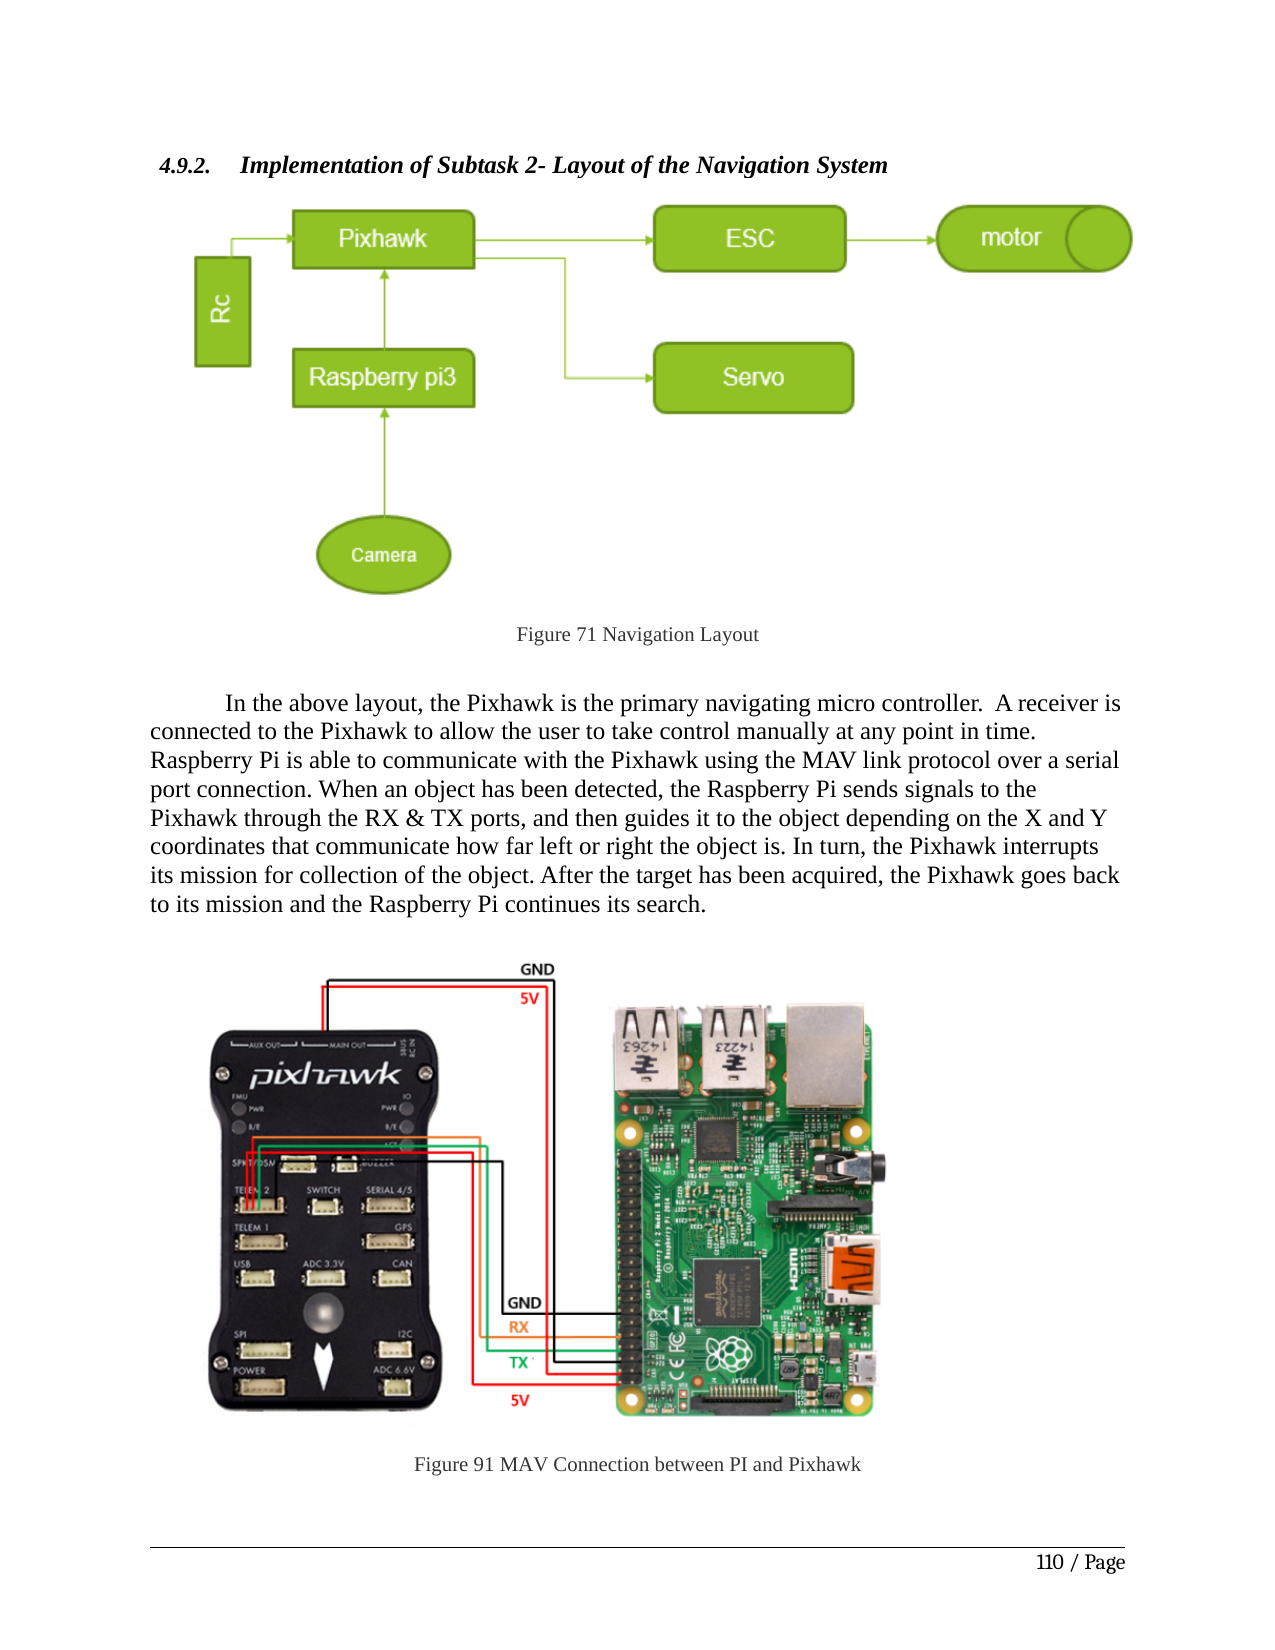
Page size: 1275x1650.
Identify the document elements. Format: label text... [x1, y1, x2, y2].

subtitle Implementation of Subtask 2- Layout of the Navigation System [159, 150, 1125, 179]
picture [187, 178, 1163, 610]
text Figure 71 Navigation Layout [150, 622, 1125, 646]
picture [187, 946, 923, 1439]
text Figure 91 MAV Connection between PI and Pixhawk [150, 1451, 1125, 1476]
text In the above layout, the Pixhawk is the primary navigating micro controller. A receiver is connected to the Pixhawk to allow the user to take control manually at any point in time. Raspberry Pi is able to communicate with the Pixhawk using the MAV link protocol over a serial port connection. When an object has been detected, the Raspberry Pi sends signals to the Pixhawk through the RX & TX ports, and then guides it to the object depending on the X and Y coordinates that communicate how far left or right the object is. In turn, the Pixhawk interrupts its mission for collection of the object. After the target has been acquired, the Pixhawk goes back to its mission and the Raspberry Pi continues its search. [150, 688, 1125, 918]
